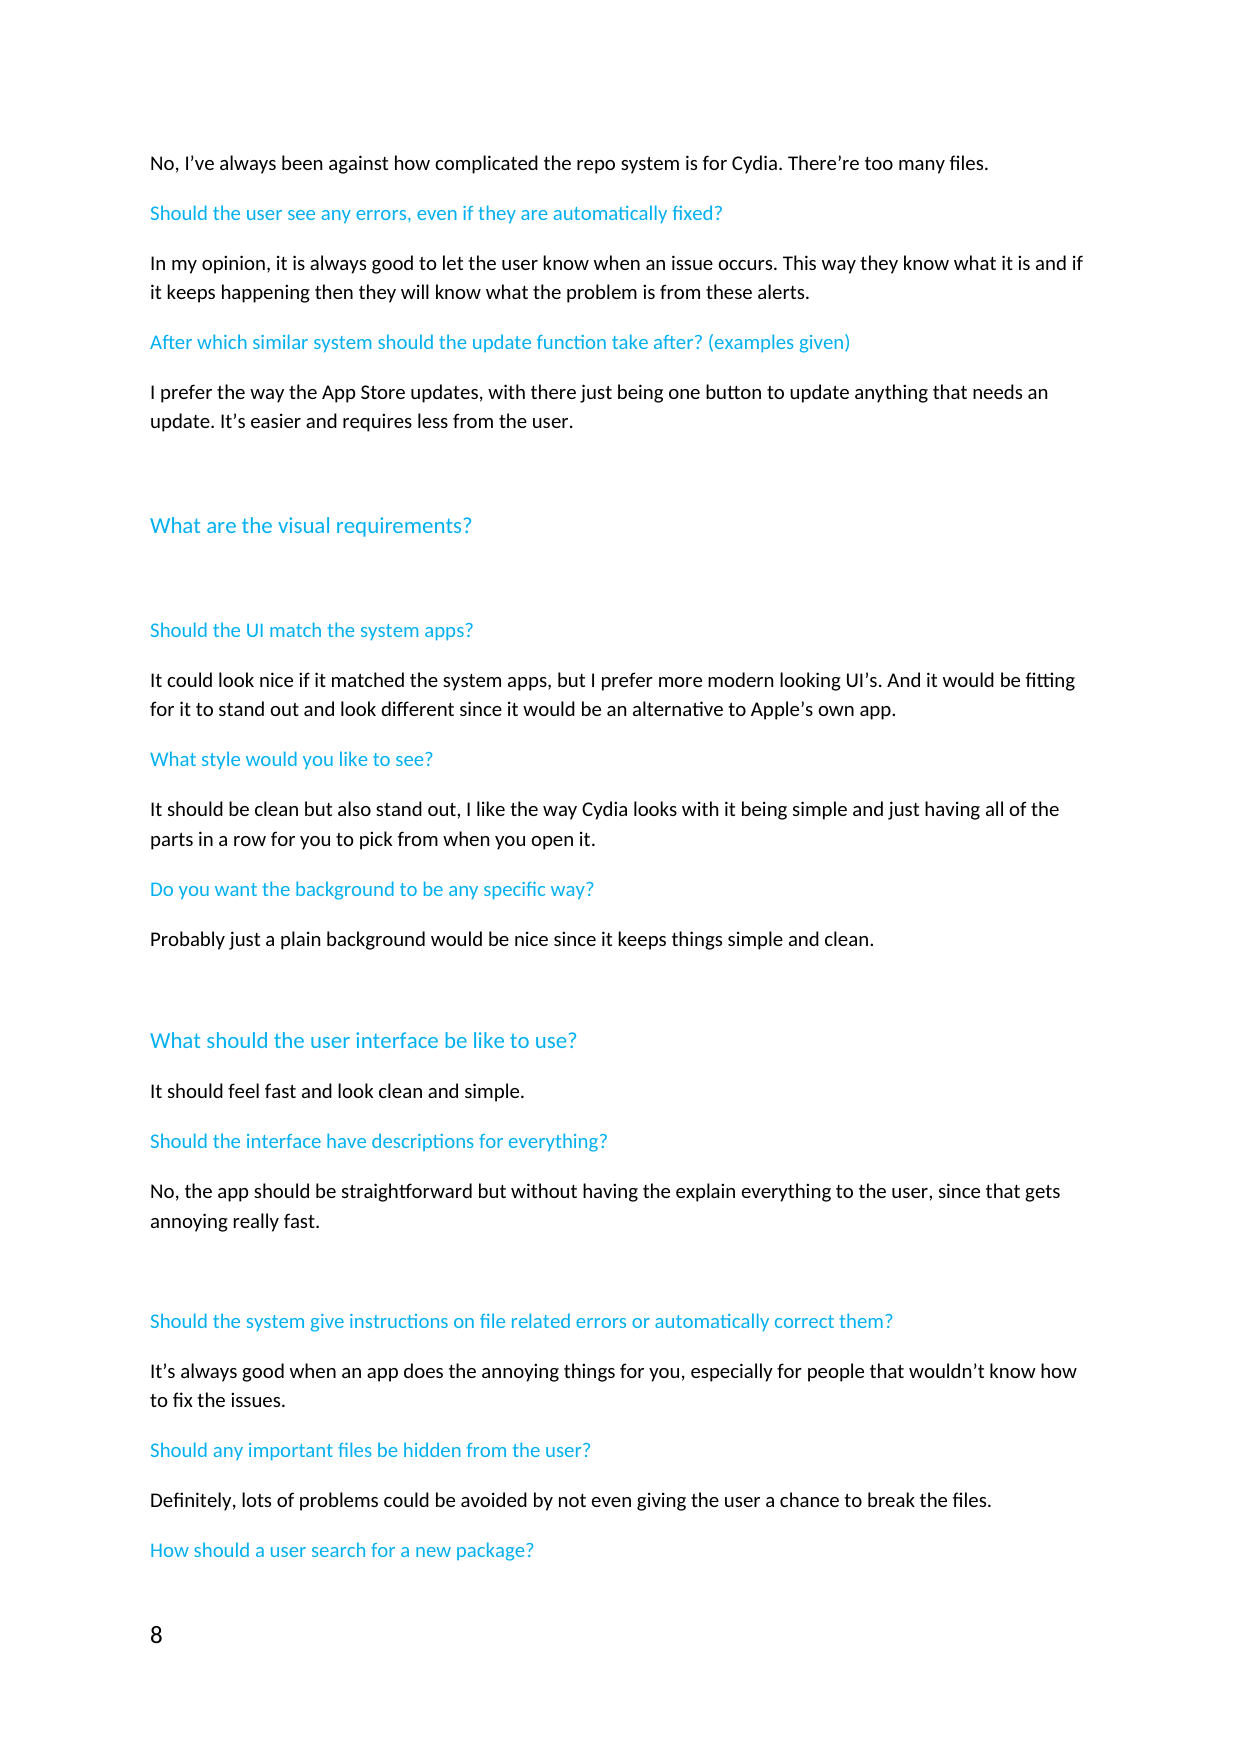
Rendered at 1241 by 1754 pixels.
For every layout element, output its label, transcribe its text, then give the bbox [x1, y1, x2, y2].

text No, the app should be straightforward but without having the explain everything to the user, since that gets annoying really fast. [150, 1179, 1090, 1233]
text What should the user interface be like to use? [150, 1026, 1090, 1054]
text Should the user see any errors, even if they are automatically fixed? [150, 200, 1090, 225]
text Do you want the background to be any specific way? [150, 876, 1090, 901]
text It could look nice if it matched the system apps, but I prefer more modern looking UI’s. And it would be fitting for it to stand out and look different since it would be an alternative to Apple’s own app. [150, 667, 1090, 722]
text It’s always good when an app does the annoying things for you, especially for people that wouldn’t know how to fix the issues. [150, 1358, 1090, 1412]
text Definitely, lots of problems could be avoided by not even giving the user a chance to break the files. [150, 1487, 1090, 1512]
text How should a user search for a new package? [150, 1537, 1090, 1562]
text It should feel fast and look clean and simple. [150, 1079, 1090, 1104]
text I prefer the way the App Store updates, with there just being one button to update anything that needs an update. It’s easier and requires less from the user. [150, 379, 1090, 434]
text Should any important files be hidden from the user? [150, 1437, 1090, 1462]
text It should be clean but also stand out, I like the way Cydia looks with it being simple and just having all of the parts in a row for you to pick from when you open it. [150, 797, 1090, 851]
text Should the interface have descriptions for everything? [150, 1129, 1090, 1154]
text In my opinion, it is always good to let the user know when an issue occurs. This way they know what it is and if it keeps happening then they will know what the problem is from these alerts. [150, 250, 1090, 304]
text Probably just a plain background would be nice since it keeps things simple and clean. [150, 926, 1090, 951]
text No, I’ve always been against how complicated the repo system is for Cydia. There’re too many files. [150, 150, 1090, 175]
text After which similar system should the update function take after? (examples given) [150, 329, 1090, 354]
text Should the system give instructions on file related errors or automatically correct them? [150, 1308, 1090, 1333]
text What style would you like to see? [150, 747, 1090, 772]
text Should the UI match the system apps? [150, 617, 1090, 643]
text What are the visual requirements? [150, 511, 1090, 539]
